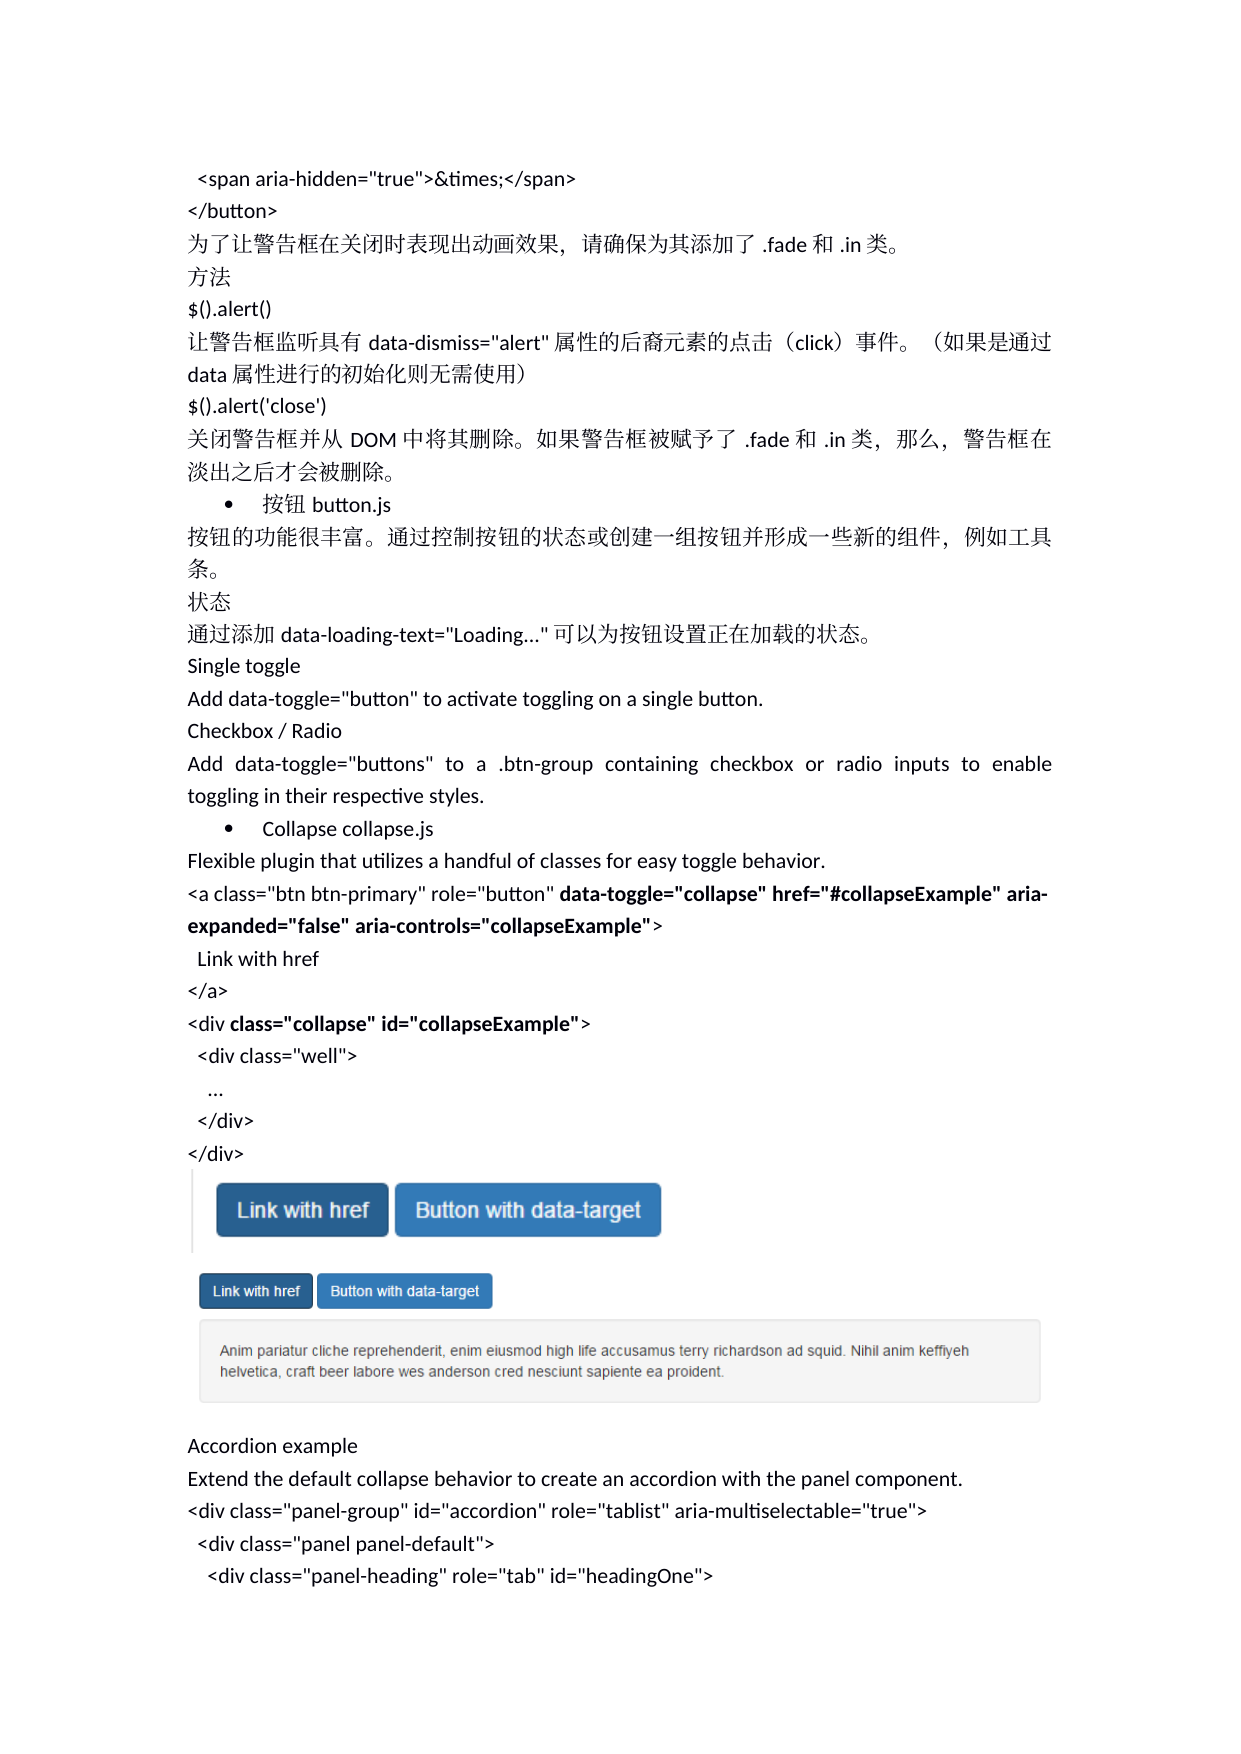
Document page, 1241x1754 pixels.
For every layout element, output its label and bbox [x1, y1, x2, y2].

picture [187, 1267, 1053, 1408]
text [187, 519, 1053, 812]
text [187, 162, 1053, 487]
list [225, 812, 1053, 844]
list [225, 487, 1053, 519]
picture [187, 1169, 746, 1253]
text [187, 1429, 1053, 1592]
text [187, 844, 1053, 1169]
